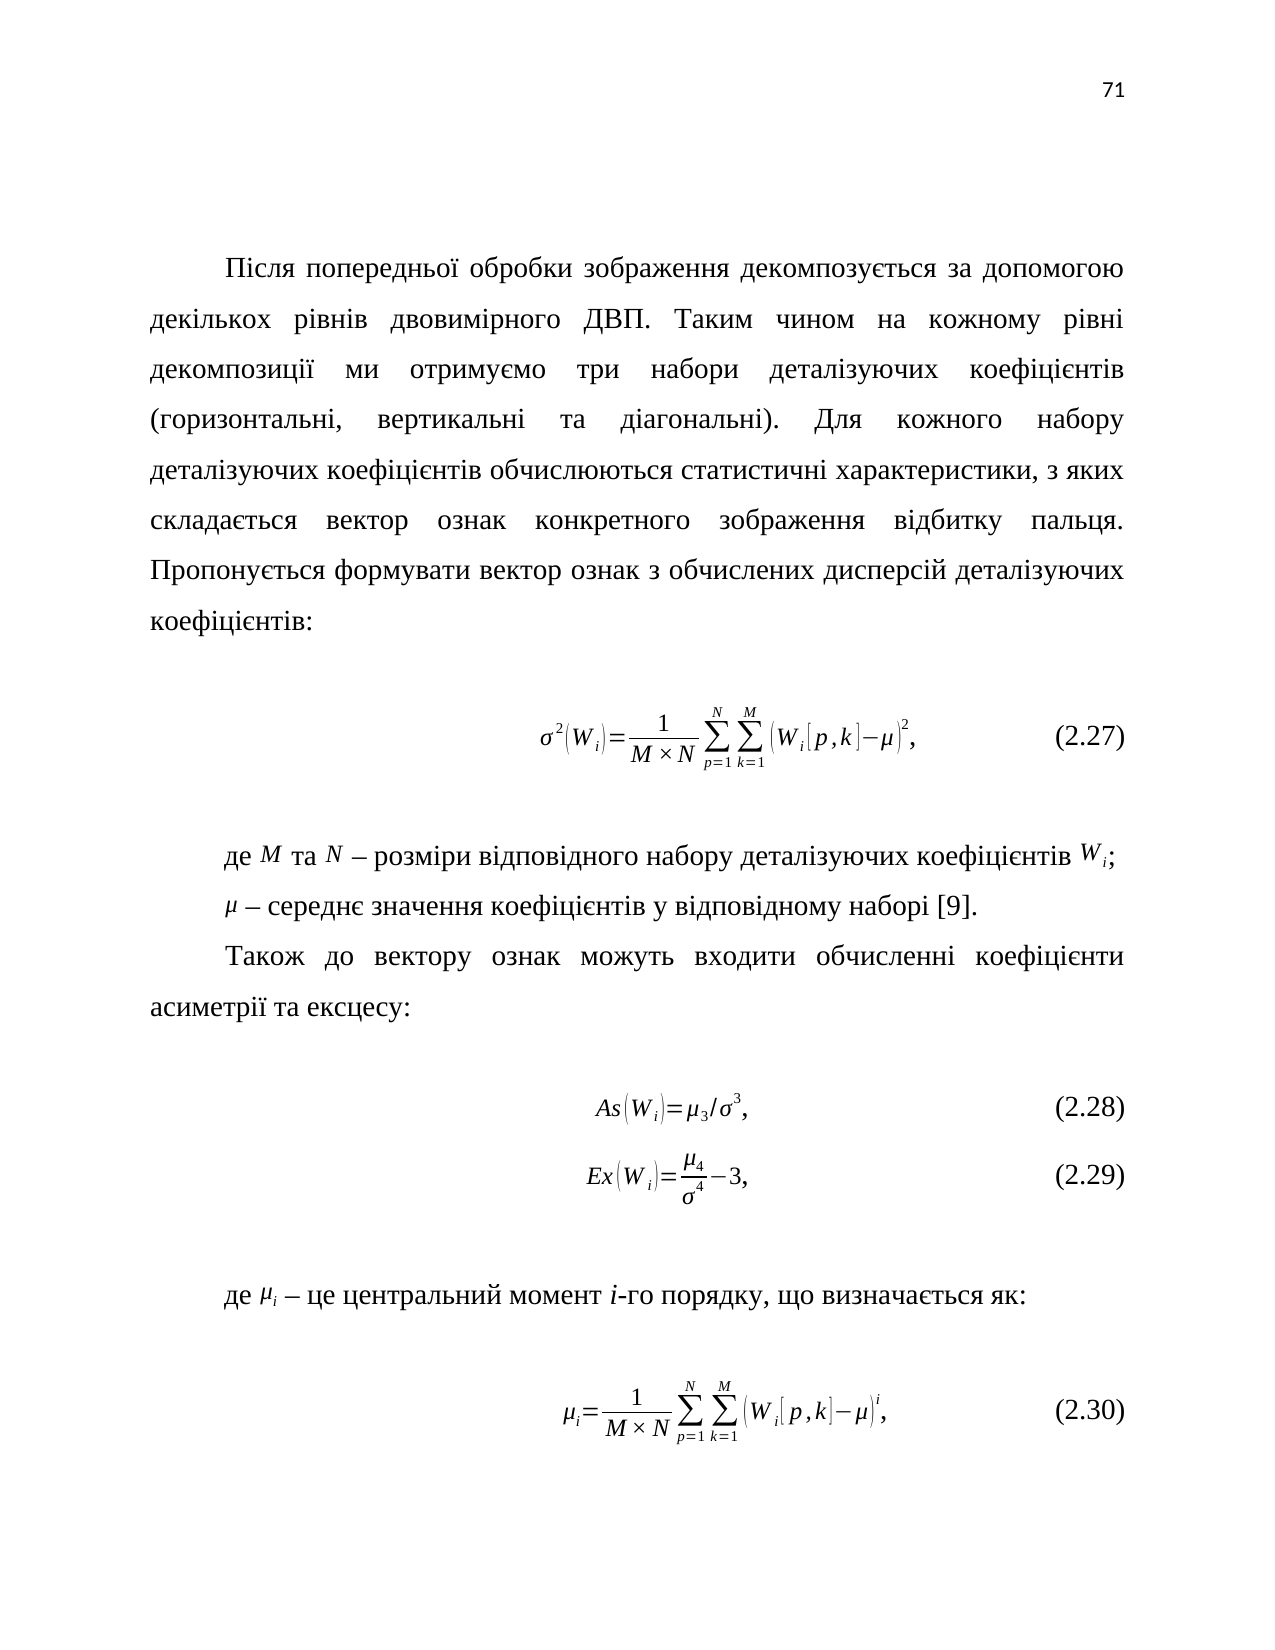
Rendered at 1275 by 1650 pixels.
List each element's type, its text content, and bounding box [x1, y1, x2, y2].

text , (2.27) [150, 703, 1125, 771]
text , (2.29) [150, 1143, 1125, 1210]
text де та – розміри відповідного набору деталізуючих коефіцієнтів ; [150, 838, 1125, 871]
text – середнє значення коефіцієнтів у відповідному наборі [9]. [150, 888, 1125, 922]
text , (2.28) [150, 1089, 1125, 1127]
text Після попередньої обробки зображення декомпозується за допомогою декількох рівнів двовимірного ДВП. Таким чином на кожному рівні декомпозиції ми отримуємо три набори деталізуючих коефіцієнтів (горизонтальні, вертикальні та діагональні). Для кожного набору деталізуючих коефіцієнтів обчислюються статистичні характеристики, з яких складається вектор ознак конкретного зображення відбитку пальця. Пропонується формувати вектор ознак з обчислених дисперсій деталізуючих коефіцієнтів: [150, 251, 1125, 636]
text де – це центральний момент i-го порядку, що визначається як: [150, 1277, 1125, 1310]
text Також до вектору ознак можуть входити обчисленні коефіцієнти асиметрії та ексцесу: [150, 938, 1125, 1022]
text , (2.30) [150, 1377, 1125, 1445]
